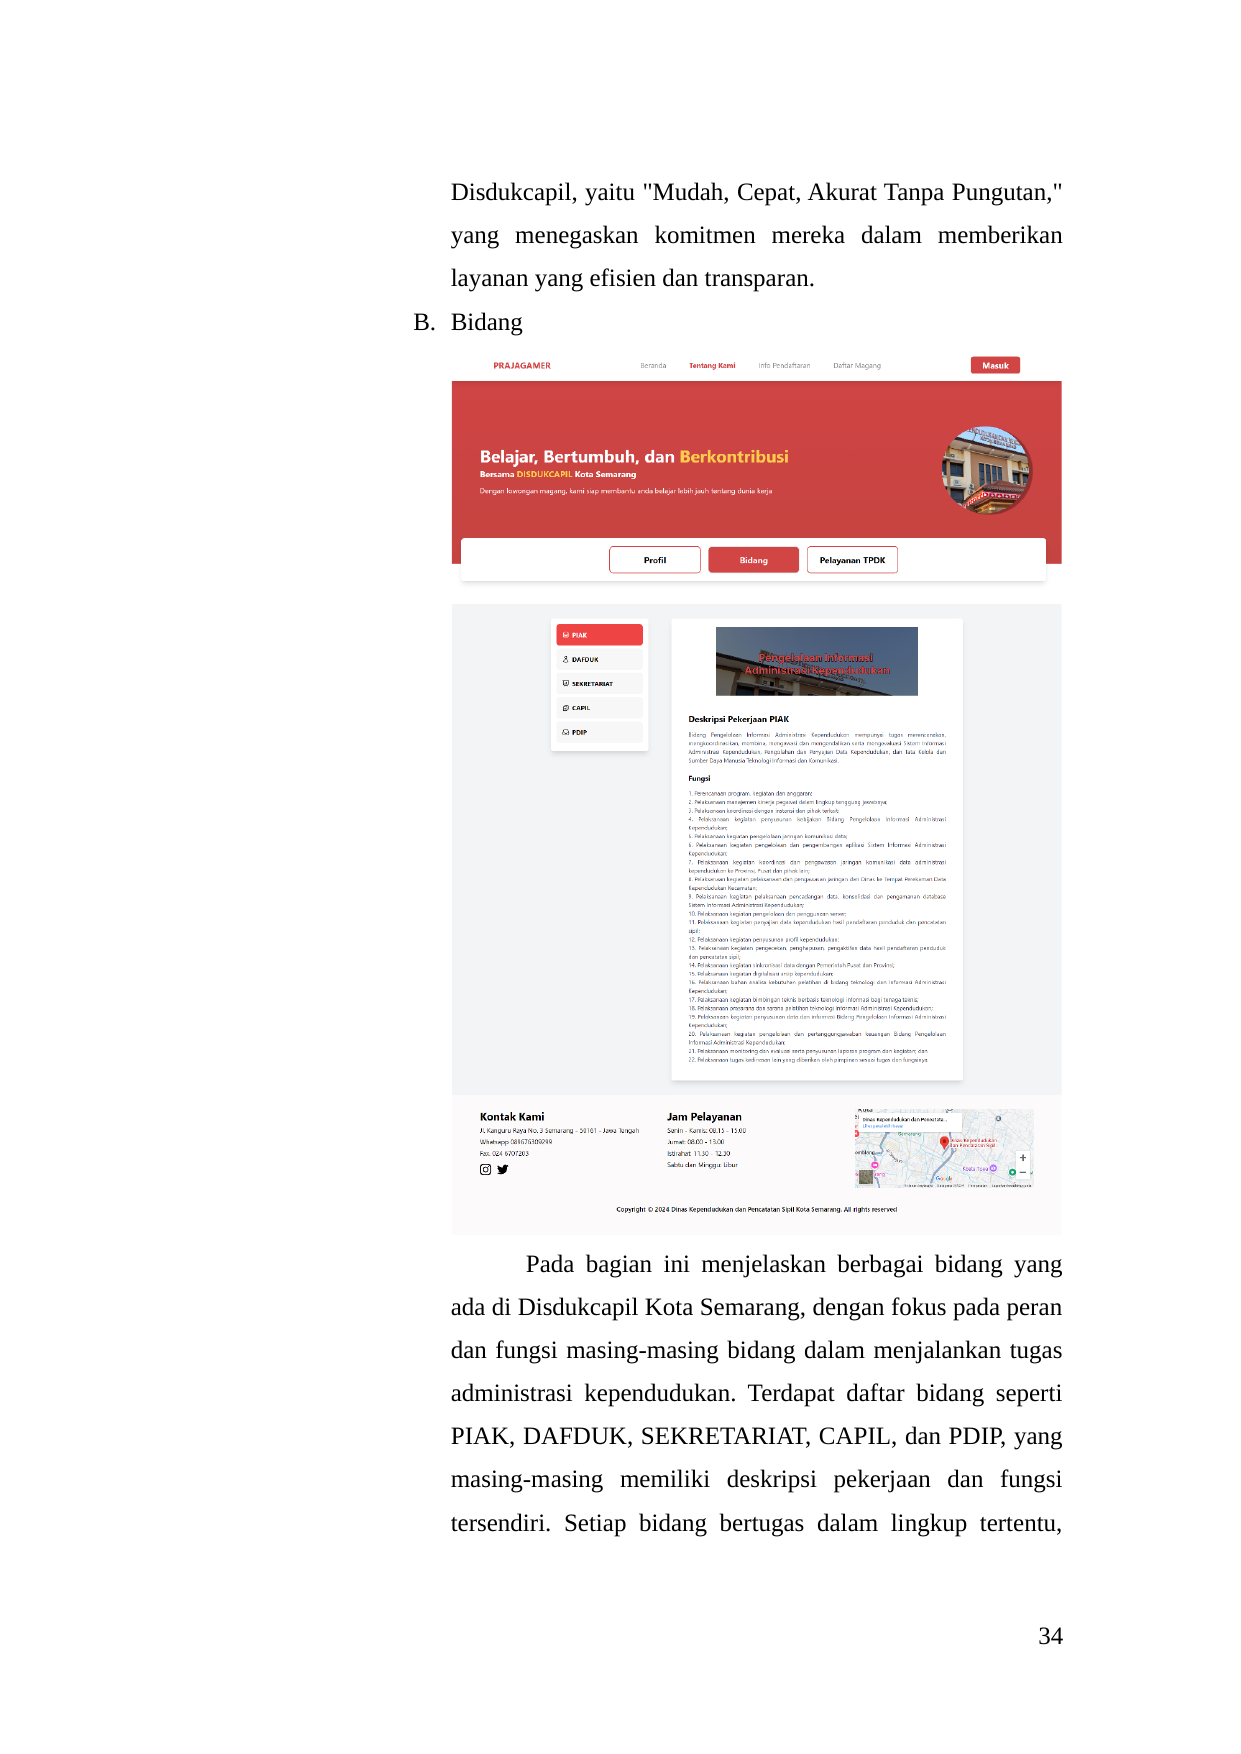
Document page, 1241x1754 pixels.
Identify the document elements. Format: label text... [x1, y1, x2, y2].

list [451, 177, 1063, 292]
list Bidang [413, 307, 1063, 335]
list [451, 1249, 1063, 1536]
picture [451, 349, 1062, 1235]
